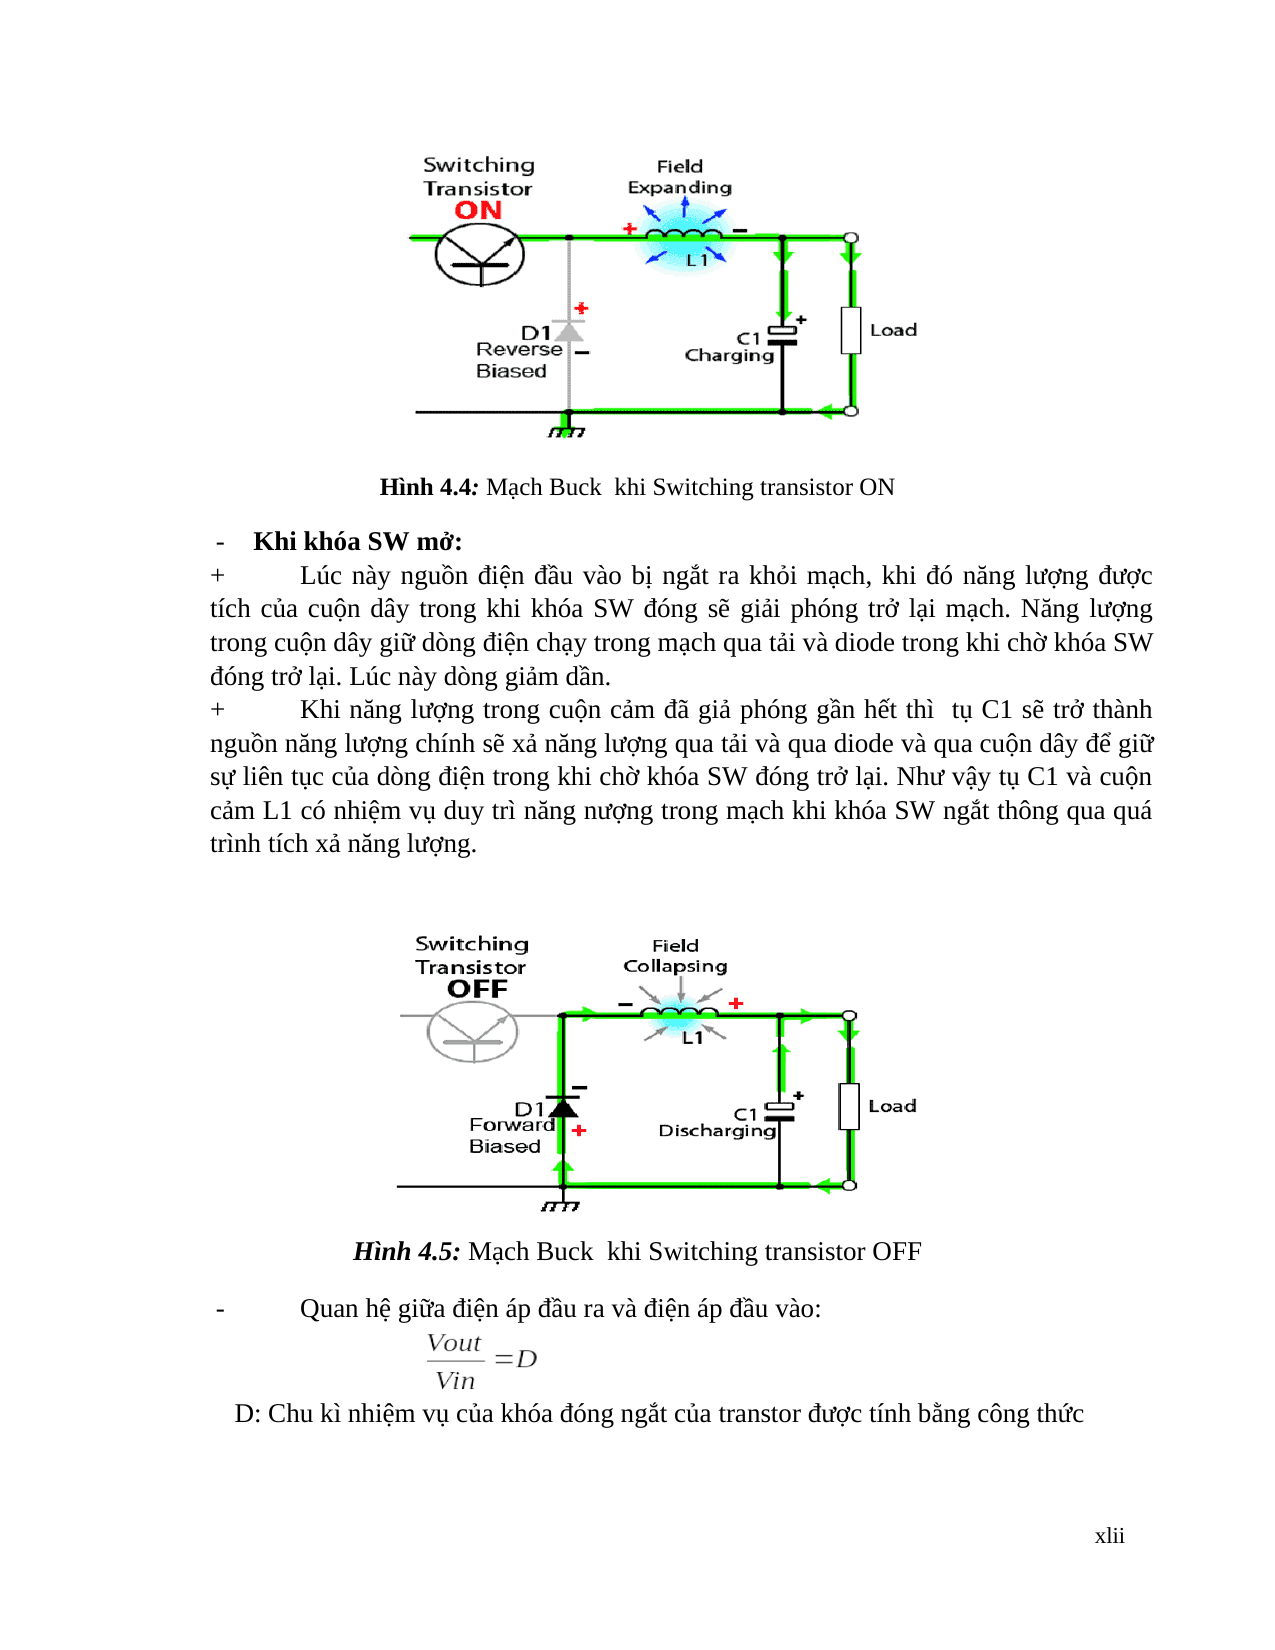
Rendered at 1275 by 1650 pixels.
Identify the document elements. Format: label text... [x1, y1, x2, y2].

text Hình 4.4: Mạch Buck khi Switching transistor ON [150, 472, 1125, 500]
list D: Chu kì nhiệm vụ của khóa đóng ngắt của transtor được tính bằng công thức [194, 1397, 1125, 1428]
list + Lúc này nguồn điện đầu vào bị ngắt ra khỏi mạch, khi đó năng lượng được tích của cuộn dây trong khi khóa SW đóng sẽ giải phóng trở lại mạch. Năng lượng trong cuộn dây giữ dòng điện chạy trong mạch qua tải và diode trong khi chờ khóa SW đóng trở lại. Lúc này dòng giảm dần. [210, 559, 1155, 691]
text Hình 4.5: Mạch Buck khi Switching transistor OFF [150, 1235, 1125, 1266]
list + Khi năng lượng trong cuộn cảm đã giả phóng gần hết thì tụ C1 sẽ trở thành nguồn năng lượng chính sẽ xả năng lượng qua tải và qua diode và qua cuộn dây để giữ sự liên tục của dòng điện trong khi chờ khóa SW đóng trở lại. Như vậy tụ C1 và cuộn cảm L1 có nhiệm vụ duy trì năng nượng trong mạch khi khóa SW ngắt thông qua quá trình tích xả năng lượng. [210, 693, 1155, 858]
list Quan hệ giữa điện áp đầu ra và điện áp đầu vào: [216, 1292, 1125, 1323]
list Khi khóa SW mở: [216, 525, 1125, 557]
picture [398, 150, 923, 447]
picture [396, 922, 922, 1217]
